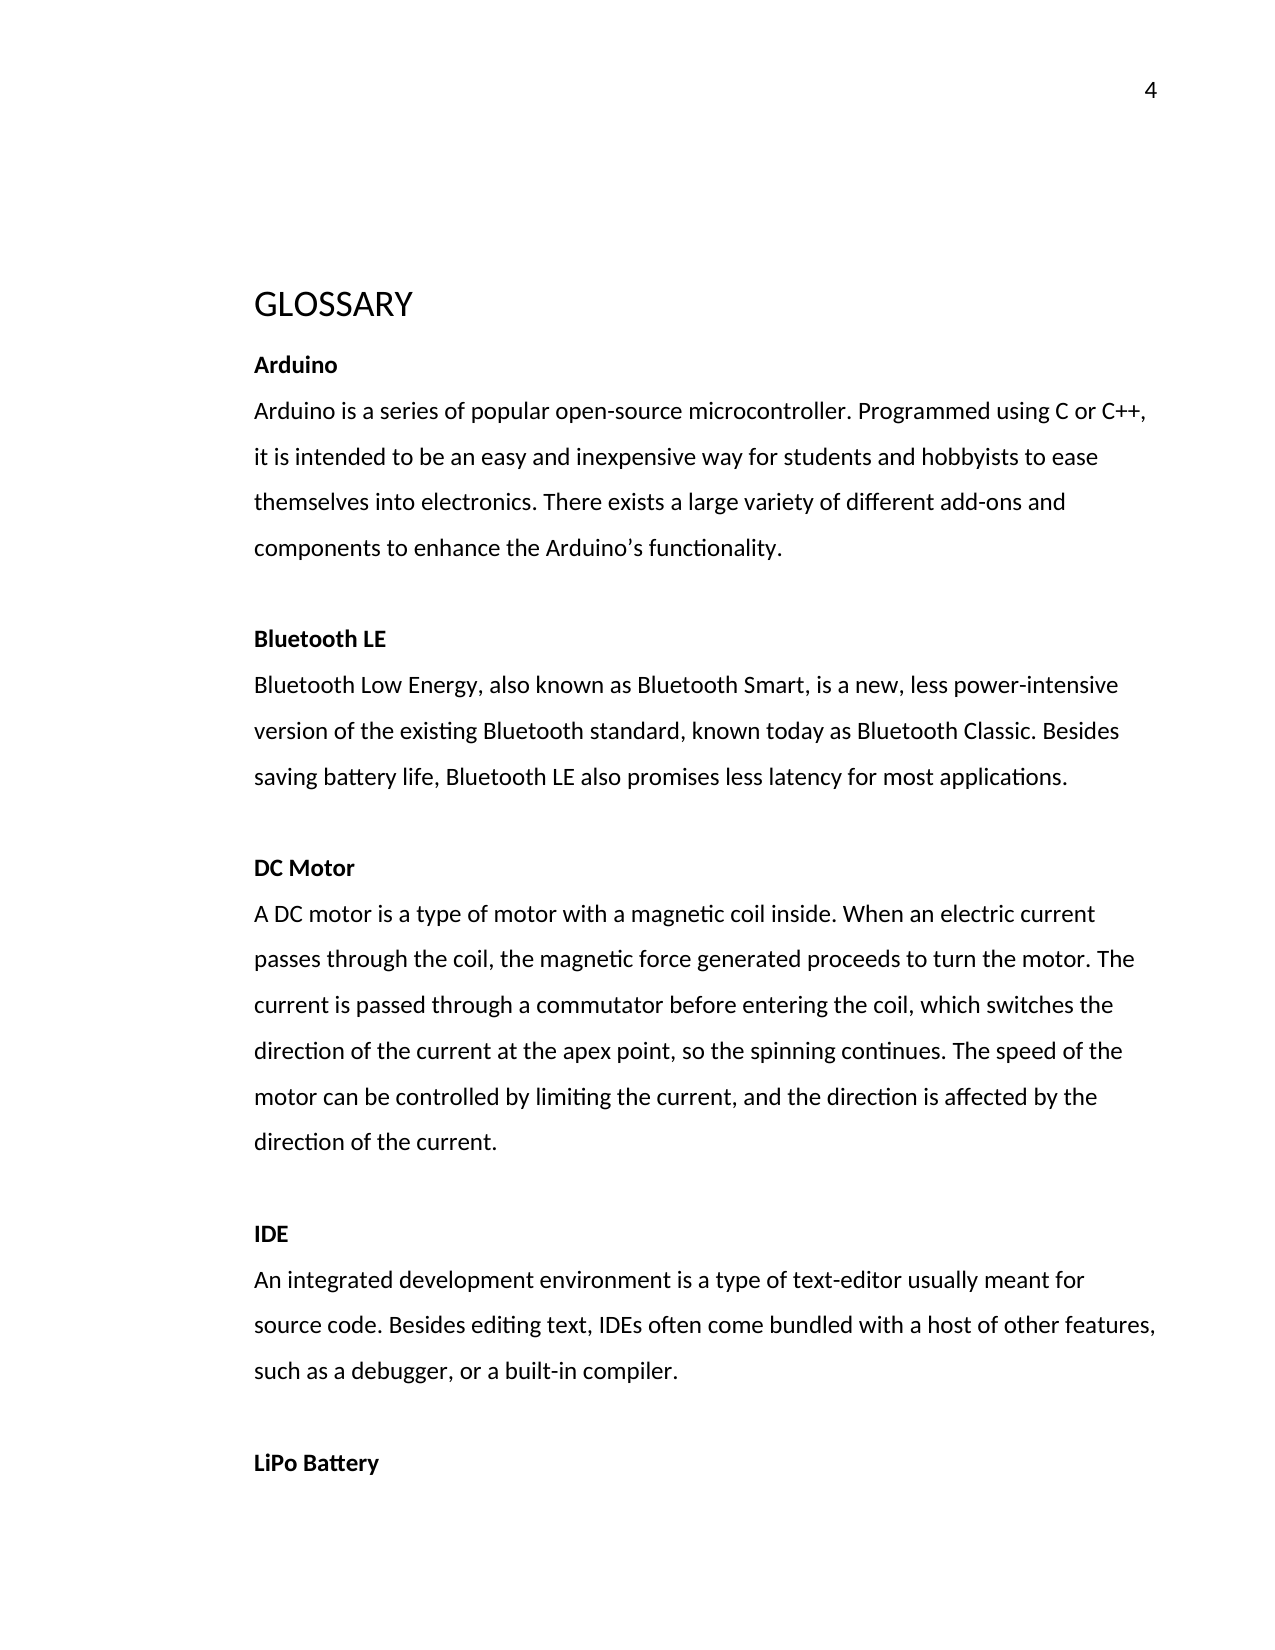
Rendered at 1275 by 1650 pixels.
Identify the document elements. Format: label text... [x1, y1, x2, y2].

text DC Motor [254, 852, 1157, 883]
text Bluetooth LE [254, 623, 1157, 654]
text Arduino [254, 349, 1157, 380]
subtitle Glossary [254, 280, 1157, 326]
text LiPo Battery [254, 1447, 1157, 1477]
text Arduino is a series of popular open-source microcontroller. Programmed using C or C++, it is intended to be an easy and inexpensive way for students and hobbyists to ease themselves into electronics. There exists a large variety of different add-ons and components to enhance the Arduino’s functionality. [254, 395, 1157, 563]
text A DC motor is a type of motor with a magnetic coil inside. When an electric current passes through the coil, the magnetic force generated proceeds to turn the motor. The current is passed through a commutator before entering the coil, which switches the direction of the current at the apex point, so the spinning continues. The speed of the motor can be controlled by limiting the current, and the direction is affected by the direction of the current. [254, 898, 1157, 1157]
text Bluetooth Low Energy, also known as Bluetooth Smart, is a new, less power-intensive version of the existing Bluetooth standard, known today as Bluetooth Classic. Besides saving battery life, Bluetooth LE also promises less latency for most applications. [254, 669, 1157, 791]
text IDE [254, 1218, 1157, 1248]
text An integrated development environment is a type of text-editor usually meant for source code. Besides editing text, IDEs often come bundled with a host of other features, such as a debugger, or a built-in compiler. [254, 1264, 1157, 1386]
